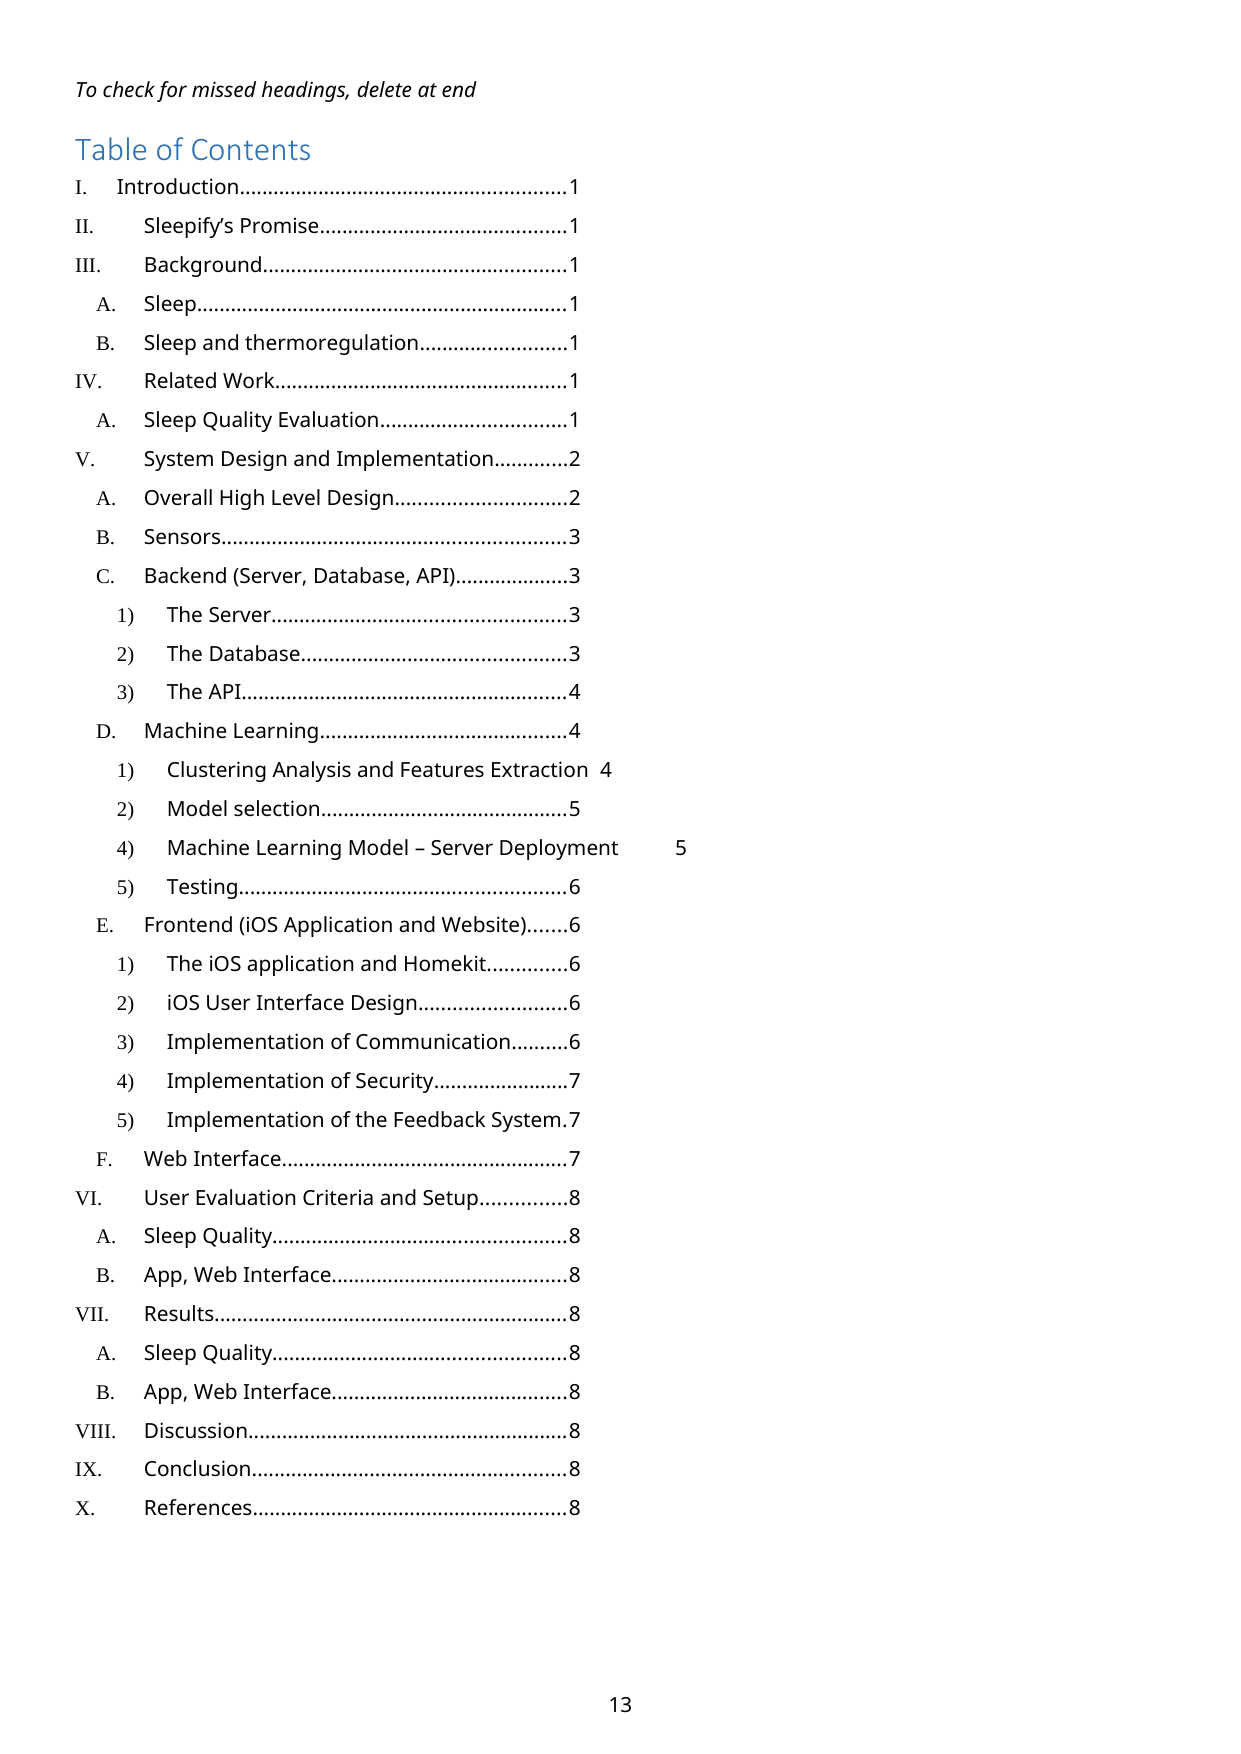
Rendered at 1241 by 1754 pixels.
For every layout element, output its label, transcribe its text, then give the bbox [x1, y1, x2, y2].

text To check for missed headings, delete at end [75, 75, 583, 103]
